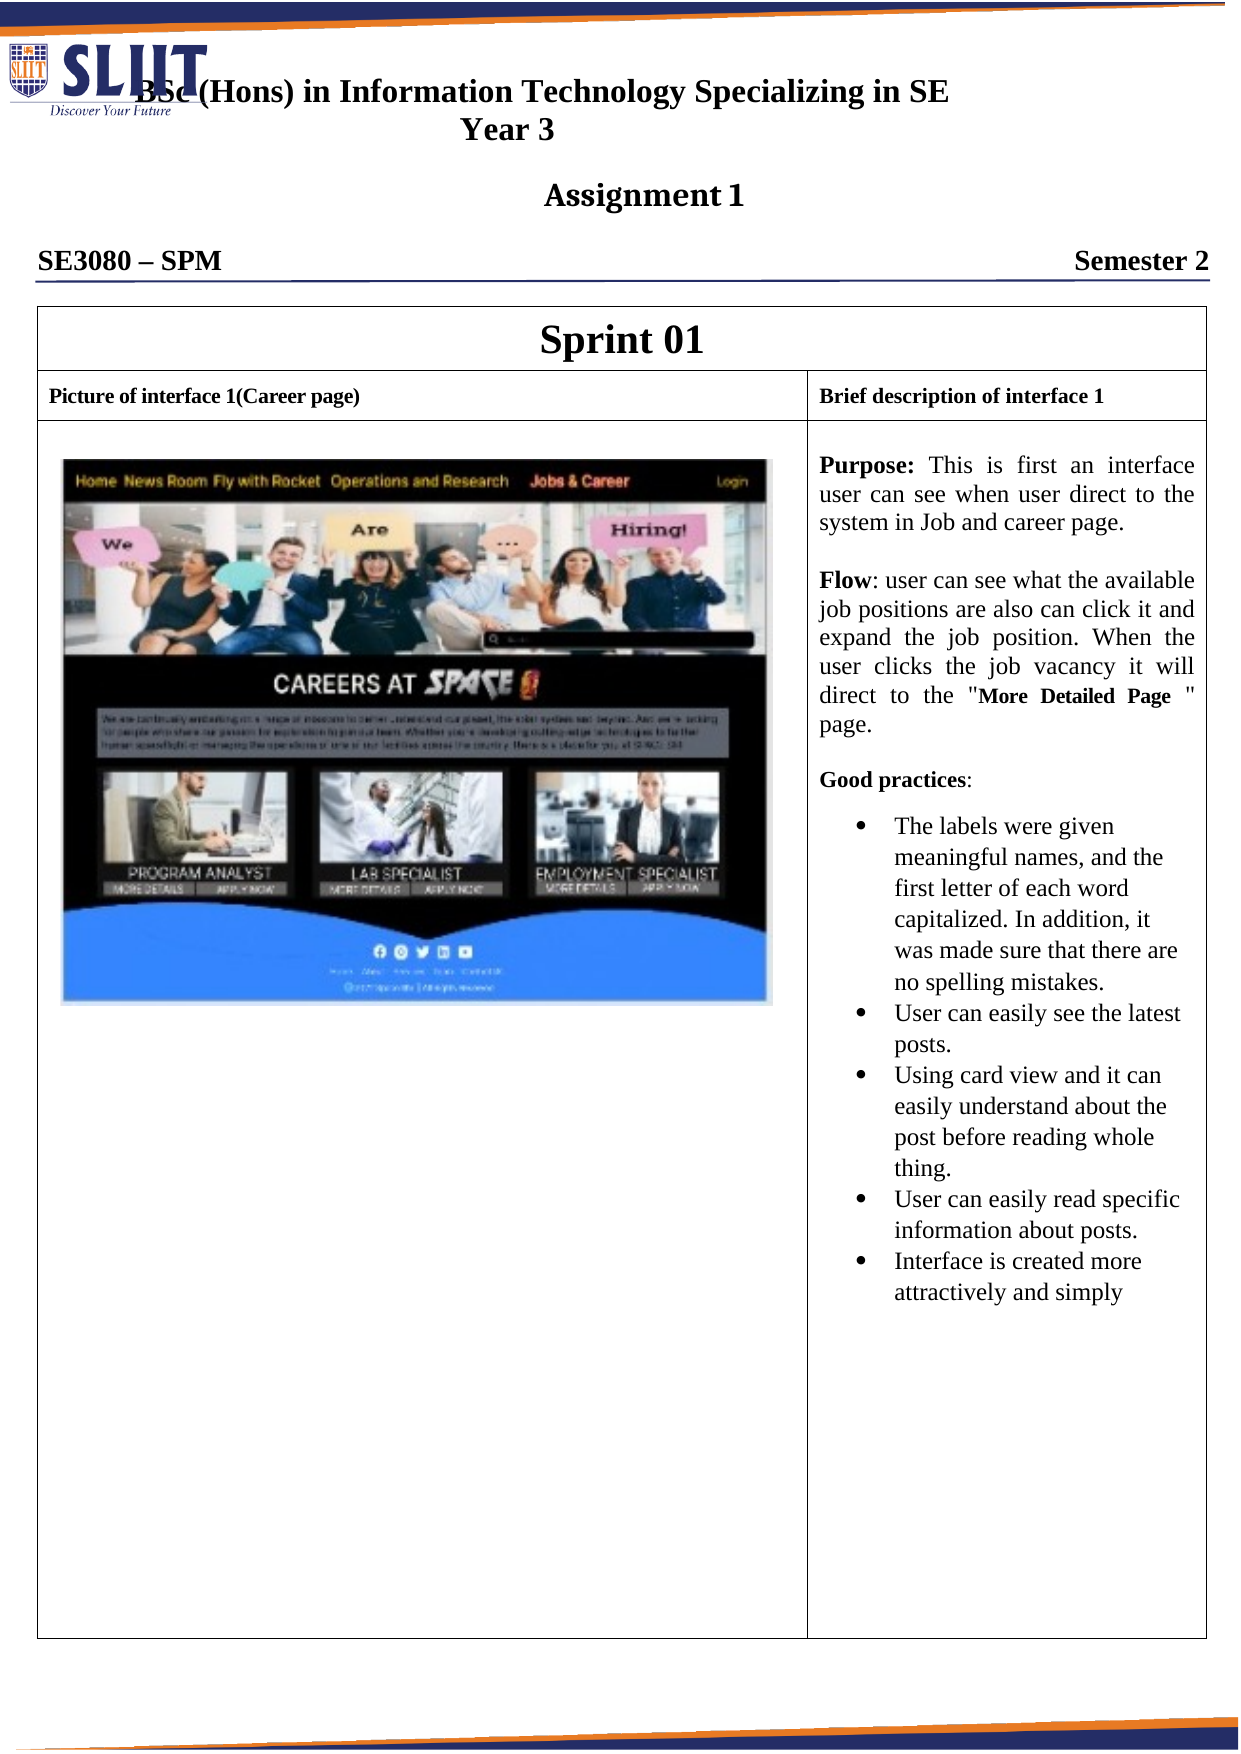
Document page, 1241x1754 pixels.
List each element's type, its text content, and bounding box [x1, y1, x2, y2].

picture [60, 459, 773, 1006]
picture [0, 2, 1224, 120]
table_cell Sprint 01 [38, 307, 1206, 370]
table_cell Brief description of interface 1 [808, 371, 1206, 420]
table_cell Purpose: This is first an interface user can see when user direct to the system in Job and career page. Flow: user can see what the available job positions are also can click it and expand the job position. When the user clicks the job vacancy it will direct to the "More Detailed Page " page. Good practices: The labels were given meaningful names, and the first letter of each word capitalized. In addition, it was made sure that there are no spelling mistakes. User can easily see the latest posts. Using card view and it can easily understand about the post before reading whole thing. User can easily read specific information about posts. Interface is created more attractively and simply [808, 421, 1206, 1638]
table_cell [38, 421, 807, 1638]
table_cell Picture of interface 1(Career page) [38, 371, 807, 420]
